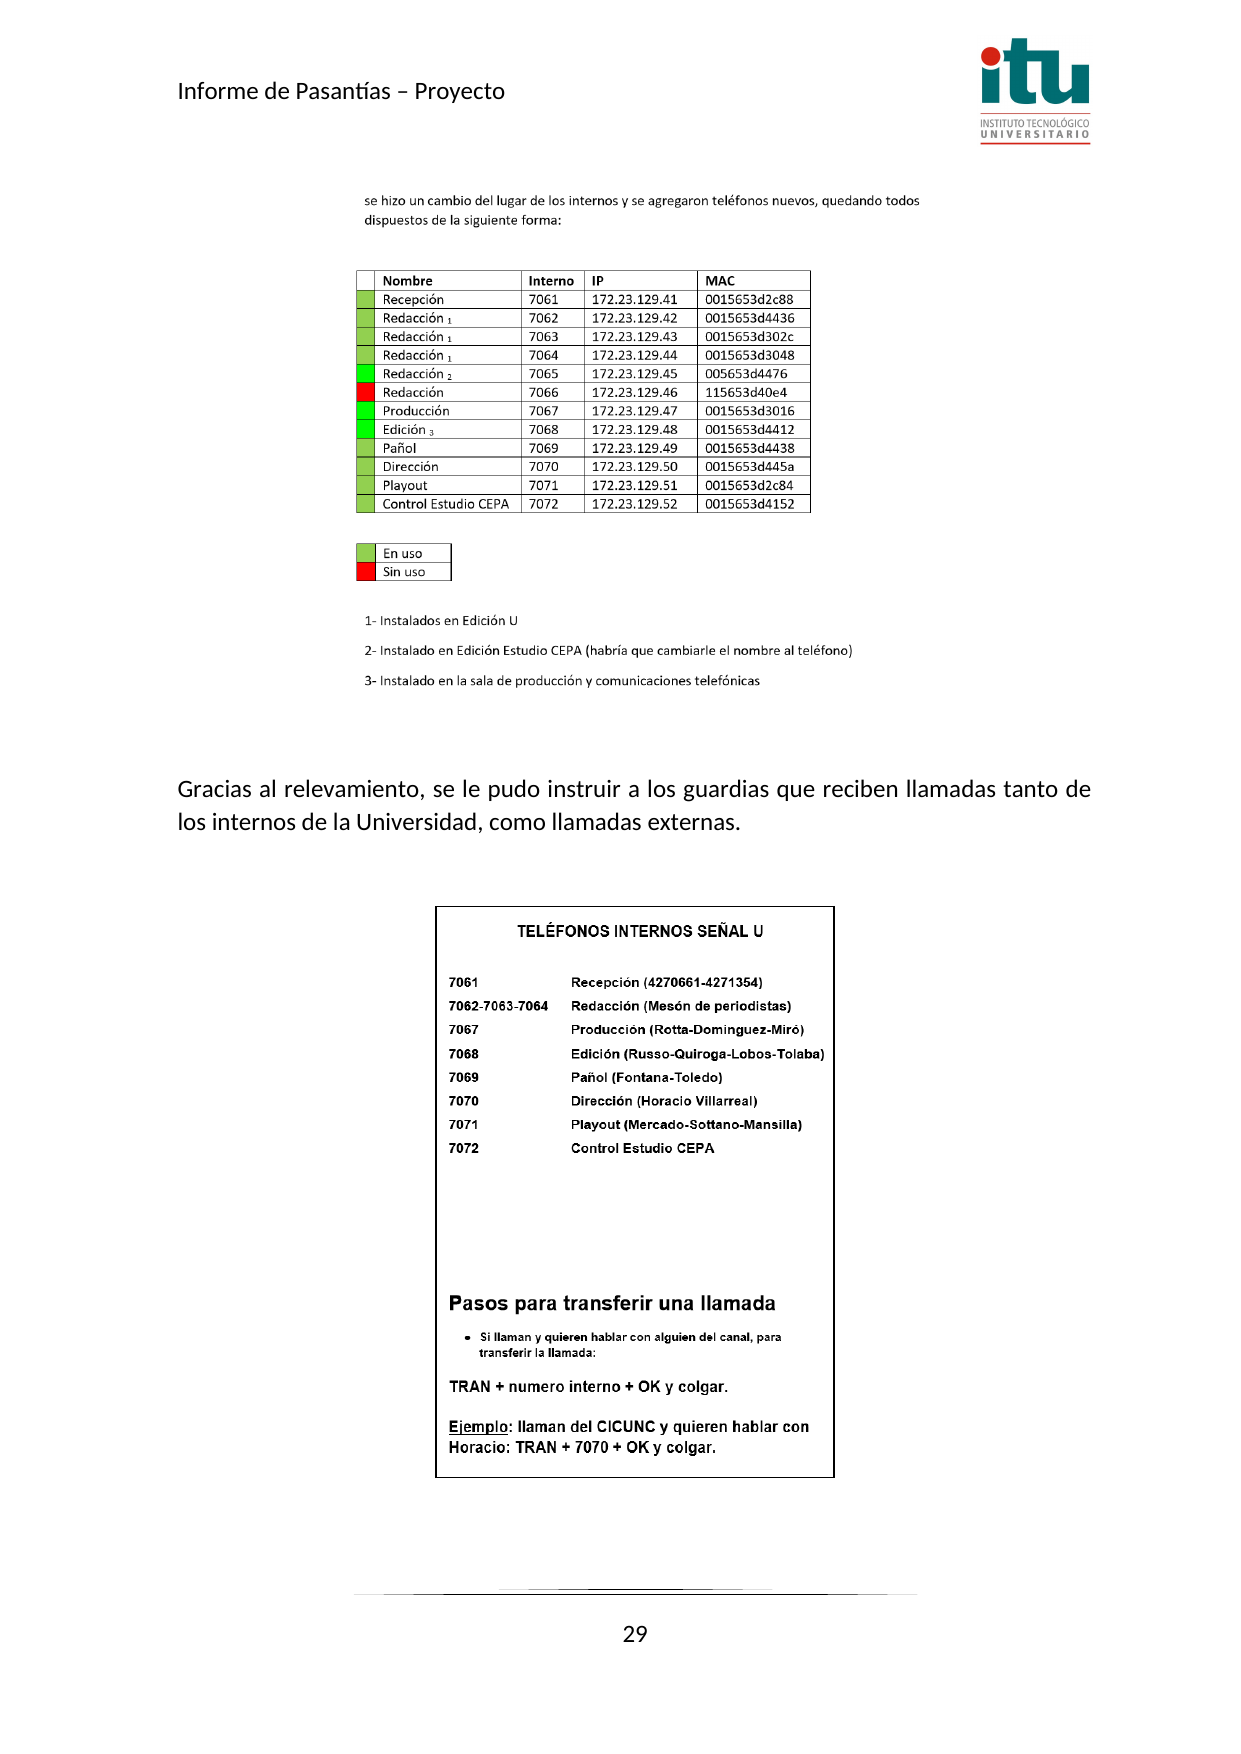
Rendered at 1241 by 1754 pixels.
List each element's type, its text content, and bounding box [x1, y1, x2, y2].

picture [977, 35, 1093, 147]
text Gracias al relevamiento, se le pudo instruir a los guardias que reciben llamadas tanto de los internos de la Universidad, como llamadas externas. [177, 774, 1092, 837]
picture [339, 177, 931, 705]
picture [437, 907, 833, 1477]
